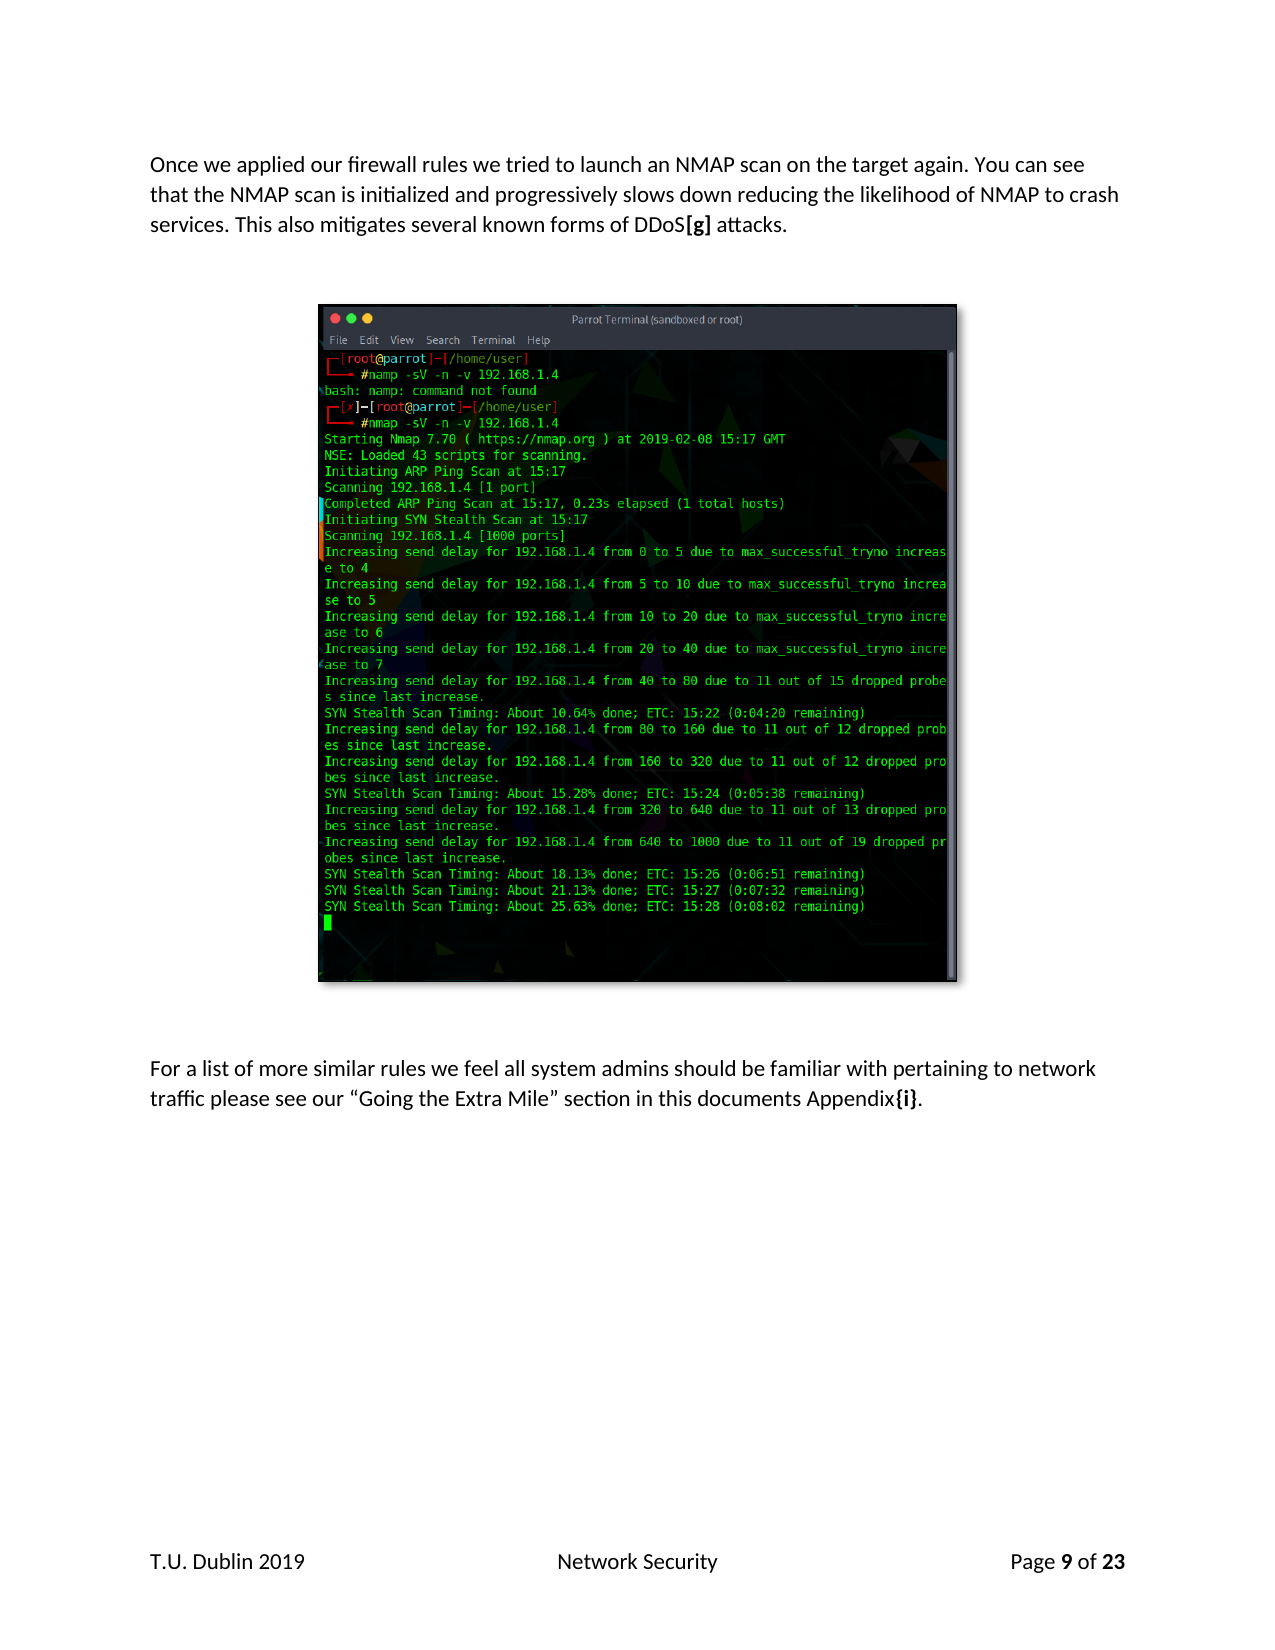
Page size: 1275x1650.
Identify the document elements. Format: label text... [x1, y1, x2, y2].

picture [319, 305, 956, 981]
text Once we applied our firewall rules we tried to launch an NMAP scan on the target again. You can see that the NMAP scan is initialized and progressively slows down reducing the likelihood of NMAP to crash services. This also mitigates several known forms of DDoS[g] attacks. [150, 150, 1125, 238]
text For a list of more similar rules we feel all system admins should be familiar with pertaining to network traffic please see our “Going the Extra Mile” section in this documents Appendix{i}. [150, 1054, 1125, 1112]
